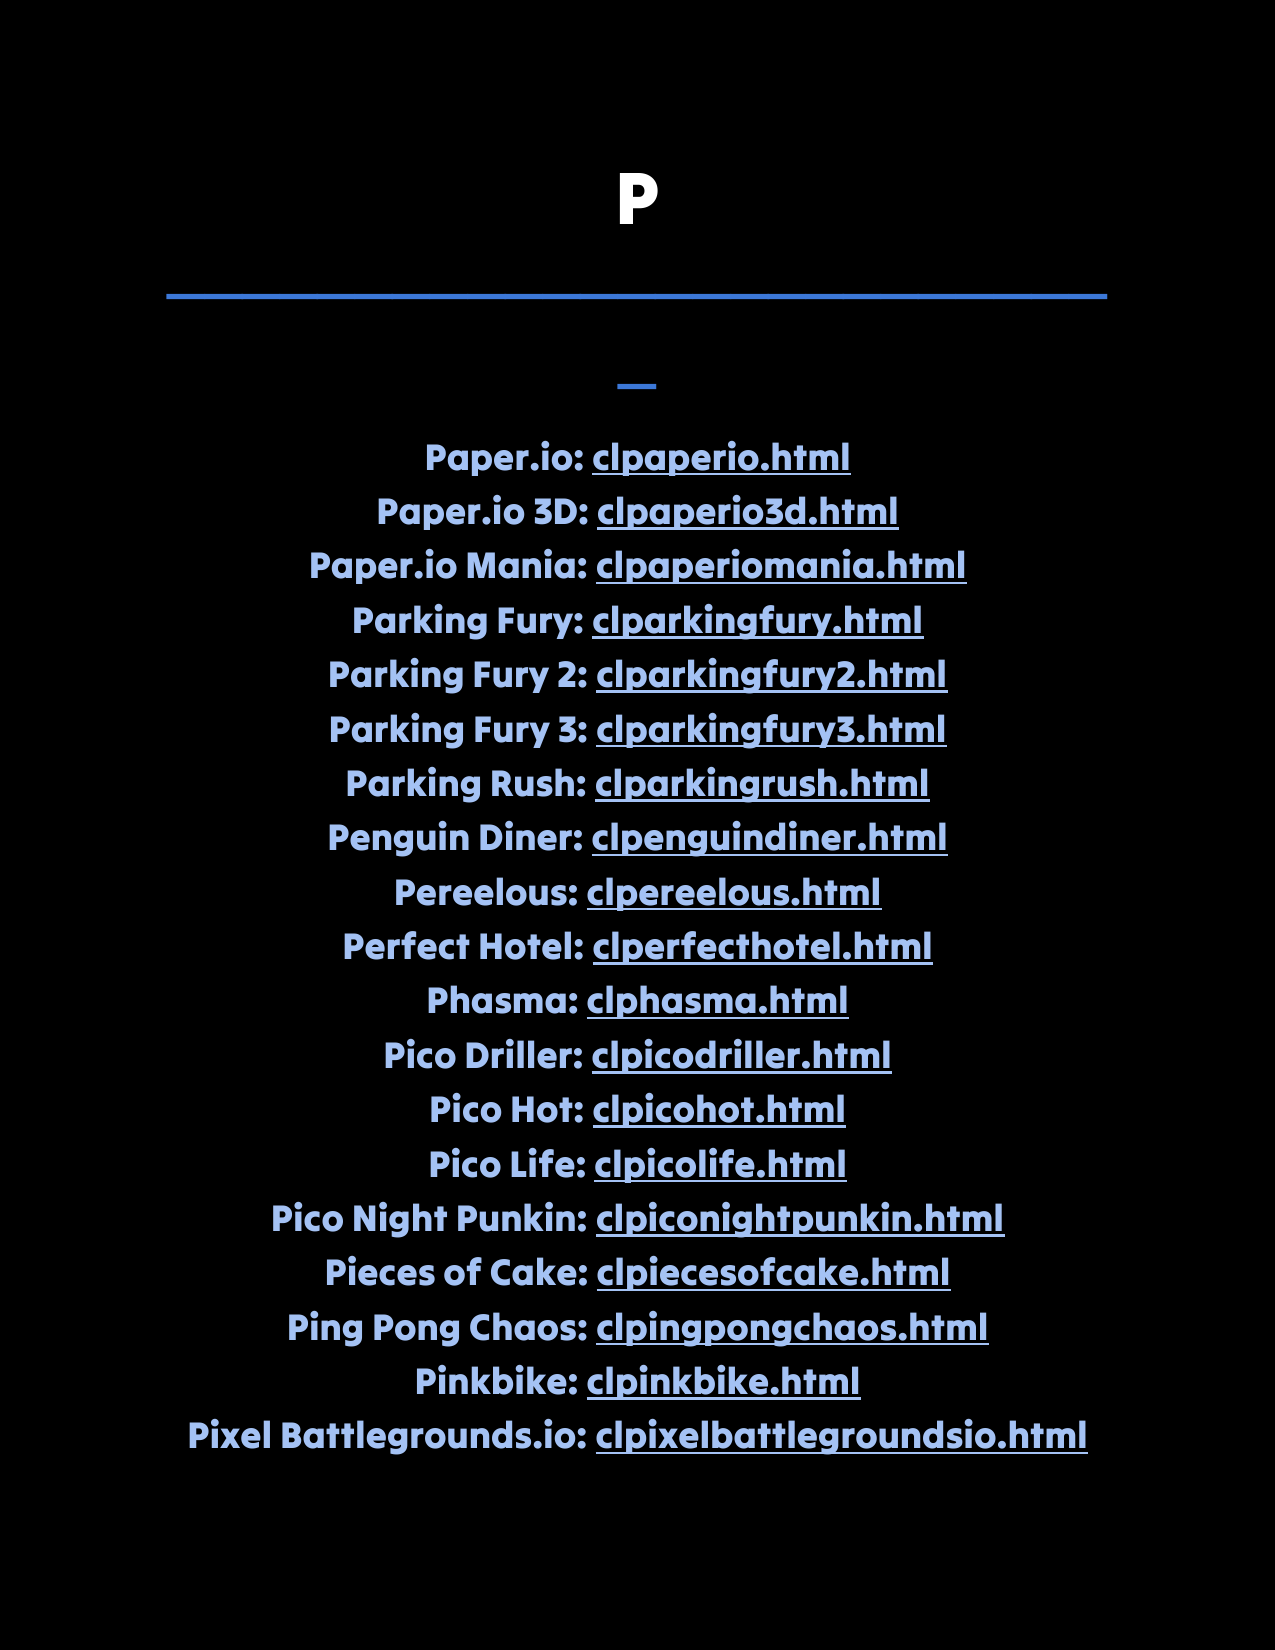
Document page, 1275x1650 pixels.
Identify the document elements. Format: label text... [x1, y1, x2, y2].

text Pereelous: clpereelous.html [150, 868, 1125, 915]
text Pico Driller: clpicodriller.html [150, 1031, 1125, 1078]
text Pieces of Cake: clpiecesofcake.html [150, 1249, 1125, 1296]
text Pinkbike: clpinkbike.html [150, 1357, 1125, 1405]
text Paper.io 3D: clpaperio3d.html [150, 487, 1125, 535]
text Parking Rush: clparkingrush.html [150, 759, 1125, 807]
text Paper.io Mania: clpaperiomania.html [150, 542, 1125, 589]
text Parking Fury 2: clparkingfury2.html [150, 651, 1125, 698]
text Parking Fury 3: clparkingfury3.html [150, 705, 1125, 752]
text Penguin Diner: clpenguindiner.html [150, 814, 1125, 861]
text Pico Hot: clpicohot.html [150, 1086, 1125, 1133]
text P ────────────────────────── Paper.io: clpaperio.html [150, 150, 1125, 480]
text Perfect Hotel: clperfecthotel.html [150, 922, 1125, 970]
text Pico Night Punkin: clpiconightpunkin.html [150, 1194, 1125, 1242]
text Pico Life: clpicolife.html [150, 1140, 1125, 1187]
text Ping Pong Chaos: clpingpongchaos.html [150, 1303, 1125, 1350]
text Pixel Battlegrounds.io: clpixelbattlegroundsio.html [150, 1412, 1125, 1459]
text Phasma: clphasma.html [150, 977, 1125, 1024]
text Parking Fury: clparkingfury.html [150, 596, 1125, 643]
